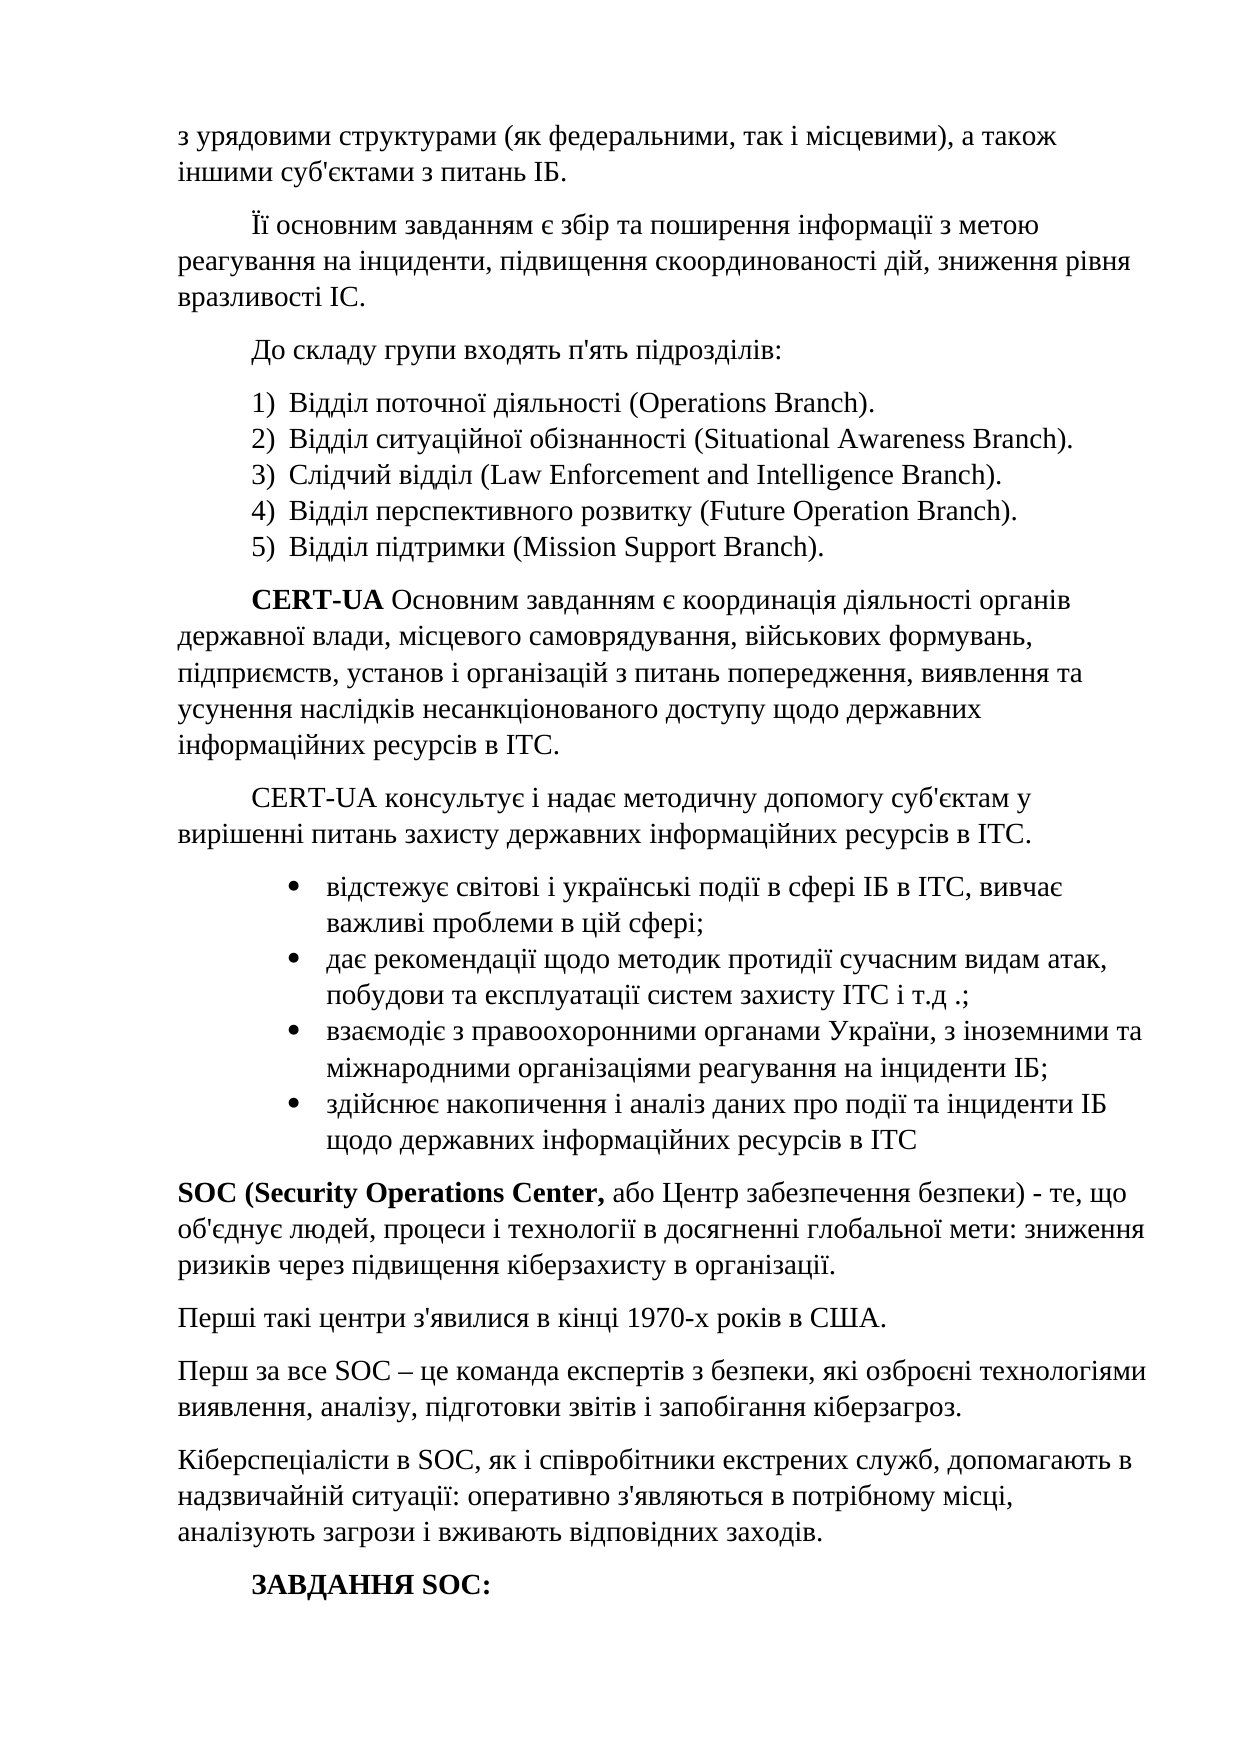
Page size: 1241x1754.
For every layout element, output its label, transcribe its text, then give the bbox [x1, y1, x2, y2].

text SOC (Security Operations Center, або Центр забезпечення безпеки) - те, що об'єднує людей, процеси і технології в досягненні глобальної мети: зниження ризиків через підвищення кіберзахисту в організації. [177, 1175, 1152, 1281]
list Слідчий відділ (Law Enforcement and Intelligence Branch). [251, 457, 1152, 491]
text До складу групи входять п'ять підрозділів: [177, 332, 1152, 366]
list відстежує світові і українські події в сфері ІБ в ІТС, вивчає важливі проблеми в цій сфері; [288, 869, 1152, 938]
list Відділ поточної діяльності (Operations Branch). [251, 385, 1152, 418]
text ЗАВДАННЯ SOC: [177, 1567, 1152, 1601]
text CERT-UA консультує і надає методичну допомогу суб'єктам у вирішенні питань захисту державних інформаційних ресурсів в ІТС. [177, 780, 1152, 849]
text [177, 118, 1152, 188]
text Перш за все SOC – це команда експертів з безпеки, які озброєні технологіями виявлення, аналізу, підготовки звітів і запобігання кіберзагроз. [177, 1353, 1152, 1423]
text Перші такі центри з'явилися в кінці 1970-х років в США. [177, 1300, 1152, 1334]
list здійснює накопичення і аналіз даних про події та інциденти ІБ щодо державних інформаційних ресурсів в ІТС [288, 1086, 1152, 1156]
list Відділ перспективного розвитку (Future Operation Branch). [251, 493, 1152, 527]
list Відділ ситуаційної обізнанності (Situational Awareness Branch). [251, 421, 1152, 455]
text CERT-UA Основним завданням є координація діяльності органів державної влади, місцевого самоврядування, військових формувань, підприємств, установ і організацій з питань попередження, виявлення та усунення наслідків несанкціонованого доступу щодо державних інформаційних ресурсів в ІТС. [177, 582, 1152, 761]
list взаємодіє з правоохоронними органами України, з іноземними та міжнародними організаціями реагування на інциденти ІБ; [288, 1013, 1152, 1083]
text Кіберспеціалісти в SOC, як і співробітники екстрених служб, допомагають в надзвичайній ситуації: оперативно з'являються в потрібному місці, аналізують загрози і вживають відповідних заходів. [177, 1442, 1152, 1548]
list дає рекомендації щодо методик протидії сучасним видам атак, побудови та експлуатації систем захисту ІТС і т.д .; [288, 941, 1152, 1011]
text Її основним завданням є збір та поширення інформації з метою реагування на інциденти, підвищення скоординованості дій, зниження рівня вразливості ІС. [177, 207, 1152, 313]
list Відділ підтримки (Mission Support Branch). [251, 529, 1152, 563]
